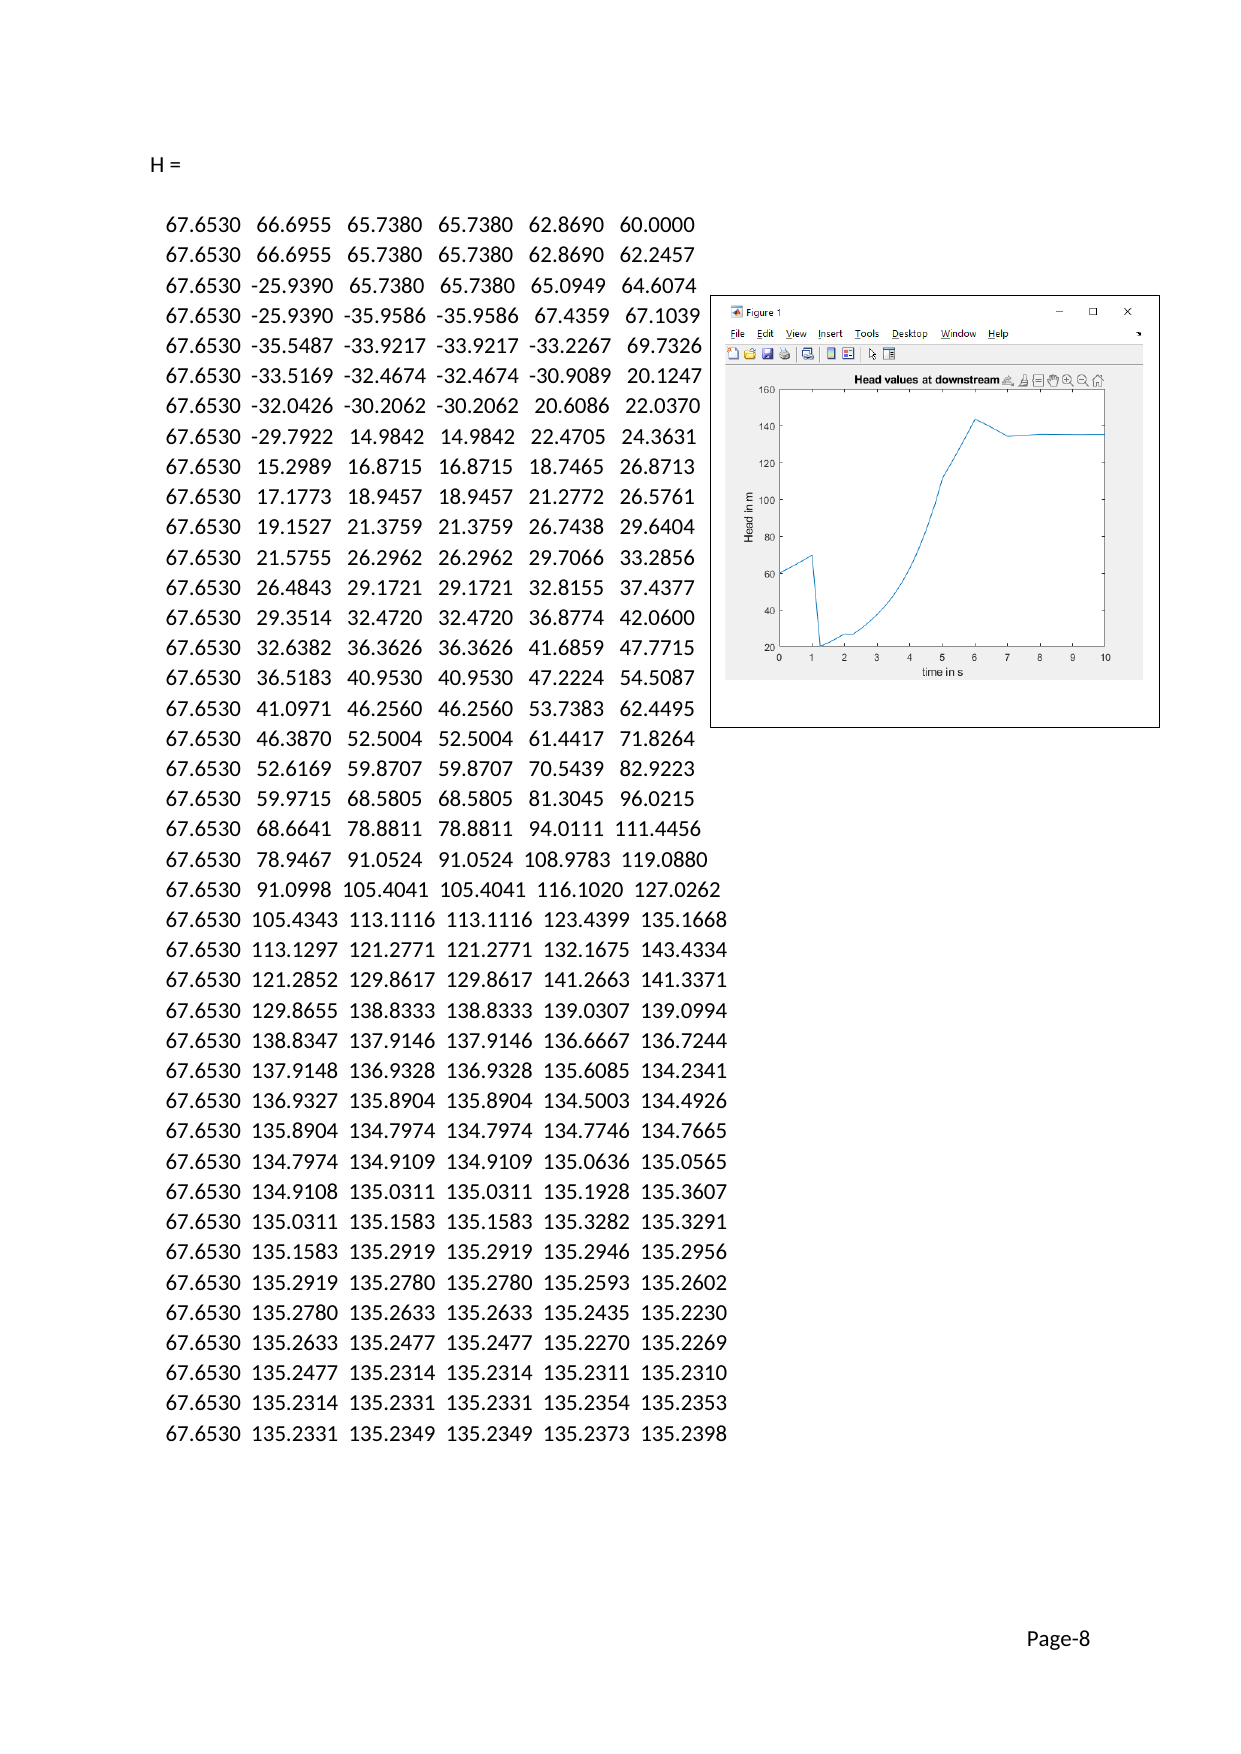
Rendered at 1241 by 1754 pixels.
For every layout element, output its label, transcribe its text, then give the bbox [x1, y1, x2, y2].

text 67.6530 32.6382 36.3626 36.3626 41.6859 47.7715 [150, 633, 710, 661]
text 67.6530 91.0998 105.4041 105.4041 116.1020 127.0262 [150, 875, 1090, 903]
text 67.6530 136.9327 135.8904 135.8904 134.5003 134.4926 [150, 1086, 1090, 1114]
text 67.6530 59.9715 68.5805 68.5805 81.3045 96.0215 [150, 784, 1090, 812]
text 67.6530 135.2633 135.2477 135.2477 135.2270 135.2269 [150, 1328, 1090, 1356]
text 67.6530 66.6955 65.7380 65.7380 62.8690 62.2457 [150, 241, 1090, 269]
text 67.6530 129.8655 138.8333 138.8333 139.0307 139.0994 [150, 996, 1090, 1024]
text 67.6530 135.8904 134.7974 134.7974 134.7746 134.7665 [150, 1117, 1090, 1145]
text 67.6530 -29.7922 14.9842 14.9842 22.4705 24.3631 [150, 422, 710, 450]
text 67.6530 19.1527 21.3759 21.3759 26.7438 29.6404 [150, 512, 710, 541]
text 67.6530 46.3870 52.5004 52.5004 61.4417 71.8264 [150, 724, 1090, 752]
text 67.6530 113.1297 121.2771 121.2771 132.1675 143.4334 [150, 935, 1090, 963]
text 67.6530 17.1773 18.9457 18.9457 21.2772 26.5761 [150, 482, 710, 510]
text 67.6530 29.3514 32.4720 32.4720 36.8774 42.0600 [150, 603, 710, 631]
text 67.6530 105.4343 113.1116 113.1116 123.4399 135.1668 [150, 905, 1090, 933]
text 67.6530 134.9108 135.0311 135.0311 135.1928 135.3607 [150, 1177, 1090, 1205]
text 67.6530 137.9148 136.9328 136.9328 135.6085 134.2341 [150, 1056, 1090, 1084]
text 67.6530 36.5183 40.9530 40.9530 47.2224 54.5087 [150, 663, 710, 692]
text 67.6530 -33.5169 -32.4674 -32.4674 -30.9089 20.1247 [150, 361, 710, 389]
text 67.6530 -25.9390 65.7380 65.7380 65.0949 64.6074 [150, 271, 1090, 299]
text 67.6530 135.2919 135.2780 135.2780 135.2593 135.2602 [150, 1268, 1090, 1296]
text 67.6530 41.0971 46.2560 46.2560 53.7383 62.4495 [150, 694, 710, 722]
text 67.6530 135.2477 135.2314 135.2314 135.2311 135.2310 [150, 1358, 1090, 1386]
text 67.6530 78.9467 91.0524 91.0524 108.9783 119.0880 [150, 845, 1090, 873]
text 67.6530 135.1583 135.2919 135.2919 135.2946 135.2956 [150, 1237, 1090, 1266]
text 67.6530 68.6641 78.8811 78.8811 94.0111 111.4456 [150, 814, 1090, 843]
text 67.6530 135.0311 135.1583 135.1583 135.3282 135.3291 [150, 1207, 1090, 1235]
text 67.6530 -25.9390 -35.9586 -35.9586 67.4359 67.1039 [150, 301, 710, 329]
text 67.6530 138.8347 137.9146 137.9146 136.6667 136.7244 [150, 1026, 1090, 1054]
text 67.6530 -35.5487 -33.9217 -33.9217 -33.2267 69.7326 [150, 331, 710, 359]
text 67.6530 66.6955 65.7380 65.7380 62.8690 60.0000 [150, 210, 1090, 238]
text 67.6530 135.2314 135.2331 135.2331 135.2354 135.2353 [150, 1388, 1090, 1417]
text 67.6530 15.2989 16.8715 16.8715 18.7465 26.8713 [150, 452, 710, 480]
text H = [150, 150, 1090, 178]
text 67.6530 52.6169 59.8707 59.8707 70.5439 82.9223 [150, 754, 1090, 782]
text 67.6530 -32.0426 -30.2062 -30.2062 20.6086 22.0370 [150, 392, 710, 420]
text 67.6530 121.2852 129.8617 129.8617 141.2663 141.3371 [150, 966, 1090, 994]
text 67.6530 134.7974 134.9109 134.9109 135.0636 135.0565 [150, 1147, 1090, 1175]
picture [725, 302, 1143, 680]
text 67.6530 135.2331 135.2349 135.2349 135.2373 135.2398 [150, 1419, 1090, 1447]
text 67.6530 21.5755 26.2962 26.2962 29.7066 33.2856 [150, 543, 710, 571]
text 67.6530 26.4843 29.1721 29.1721 32.8155 37.4377 [150, 573, 710, 601]
text 67.6530 135.2780 135.2633 135.2633 135.2435 135.2230 [150, 1298, 1090, 1326]
